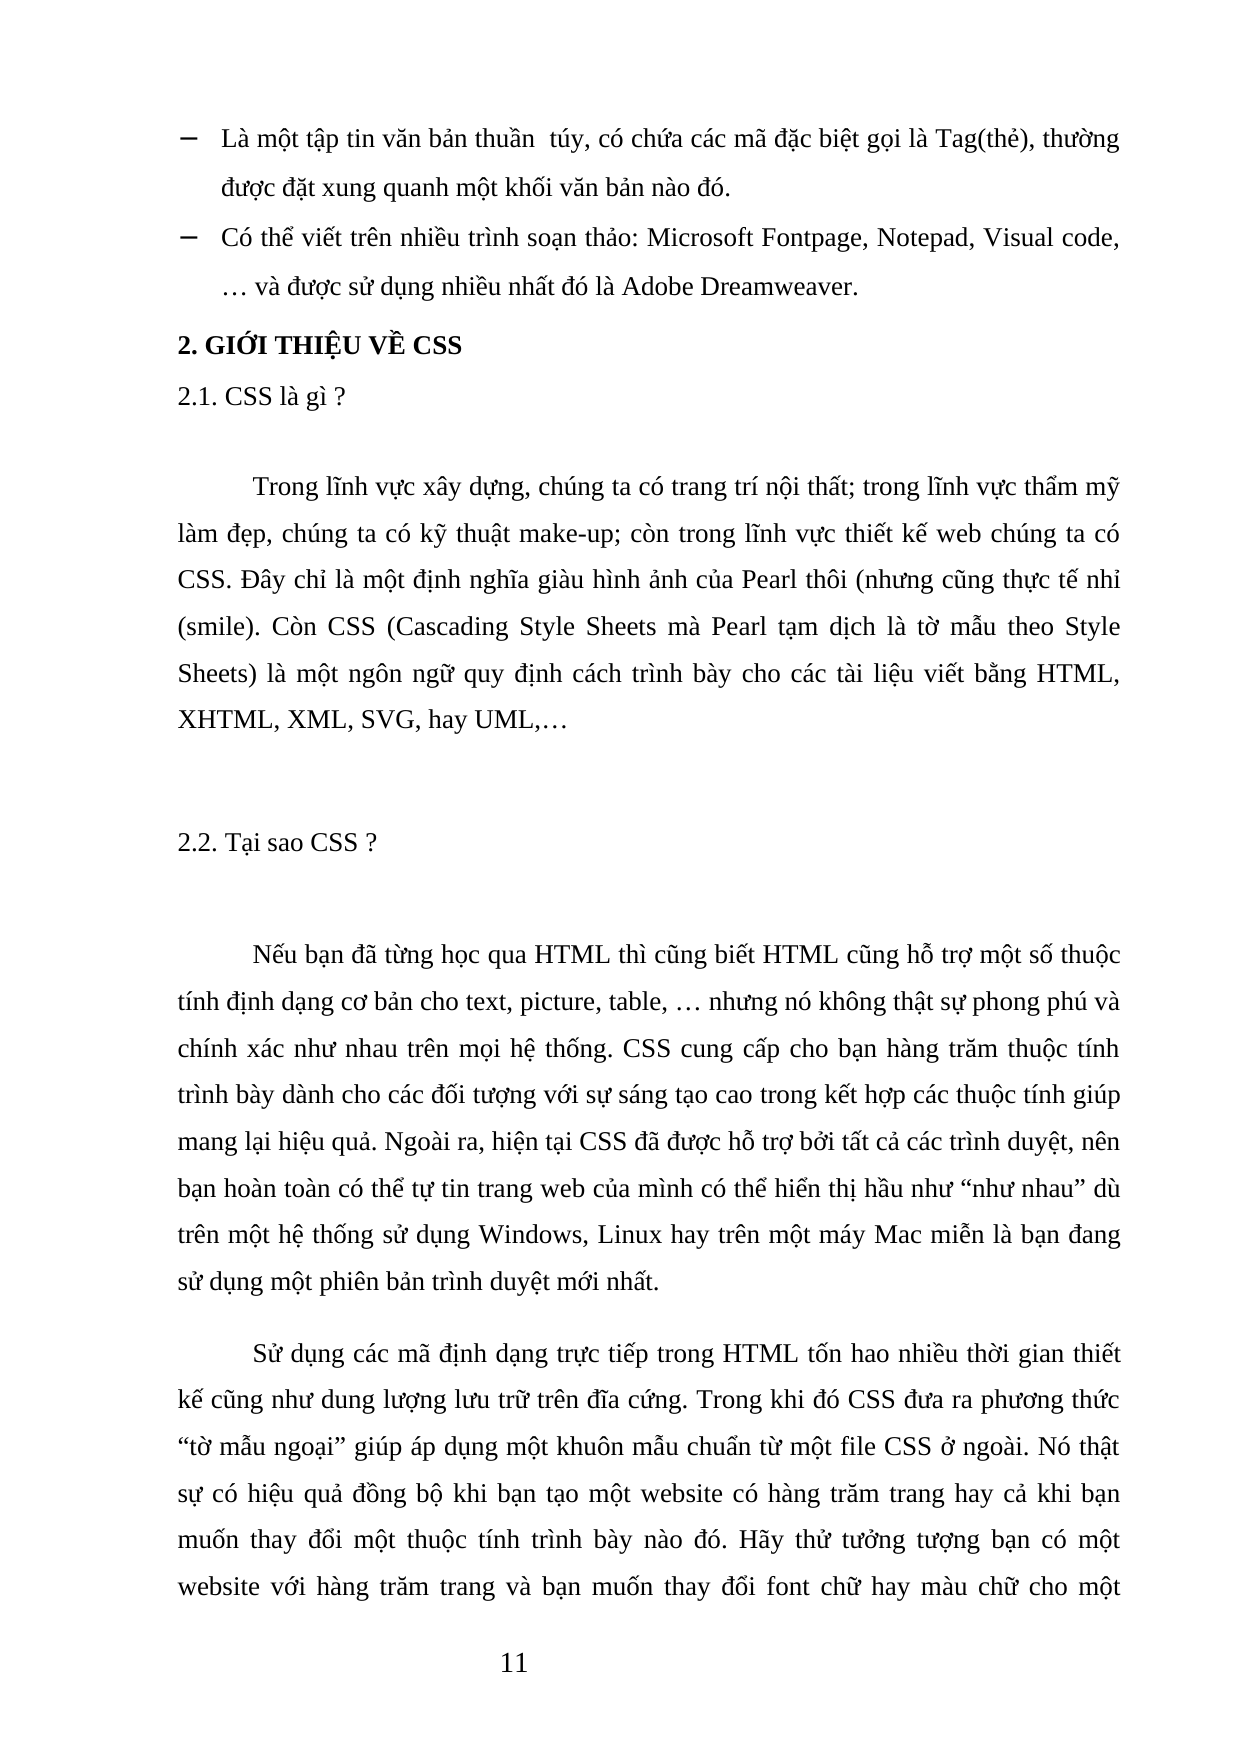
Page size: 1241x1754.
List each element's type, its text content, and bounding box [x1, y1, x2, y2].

subtitle GIỚI THIỆU VỀ CSS [177, 329, 1122, 360]
subtitle Tại sao CSS ? [177, 826, 1122, 857]
list Trong lĩnh vực xây dựng, chúng ta có trang trí nội thất; trong lĩnh vực thẩm mỹ làm đẹp, chúng ta có kỹ thuật make-up; còn trong lĩnh vực thiết kế web chúng ta có CSS. Đây chỉ là một định nghĩa giàu hình ảnh của Pearl thôi (nhưng cũng thực tế nhỉ (smile). Còn CSS (Cascading Style Sheets mà Pearl tạm dịch là tờ mẫu theo Style Sheets) là một ngôn ngữ quy định cách trình bày cho các tài liệu viết bằng HTML, XHTML, XML, SVG, hay UML,… [177, 470, 1122, 735]
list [177, 1337, 1122, 1601]
list Là một tập tin văn bản thuần túy, có chứa các mã đặc biệt gọi là Tag(thẻ), thường được đặt xung quanh một khối văn bản nào đó. [177, 118, 1122, 202]
list Có thể viết trên nhiều trình soạn thảo: Microsoft Fontpage, Notepad, Visual code, … và được sử dụng nhiều nhất đó là Adobe Dreamweaver. [177, 218, 1122, 301]
list Nếu bạn đã từng học qua HTML thì cũng biết HTML cũng hỗ trợ một số thuộc tính định dạng cơ bản cho text, picture, table, … nhưng nó không thật sự phong phú và chính xác như nhau trên mọi hệ thống. CSS cung cấp cho bạn hàng trăm thuộc tính trình bày dành cho các đối tượng với sự sáng tạo cao trong kết hợp các thuộc tính giúp mang lại hiệu quả. Ngoài ra, hiện tại CSS đã được hỗ trợ bởi tất cả các trình duyệt, nên bạn hoàn toàn có thể tự tin trang web của mình có thể hiển thị hầu như “như nhau” dù trên một hệ thống sử dụng Windows, Linux hay trên một máy Mac miễn là bạn đang sử dụng một phiên bản trình duyệt mới nhất. [177, 938, 1122, 1296]
subtitle CSS là gì ? [177, 381, 1122, 412]
